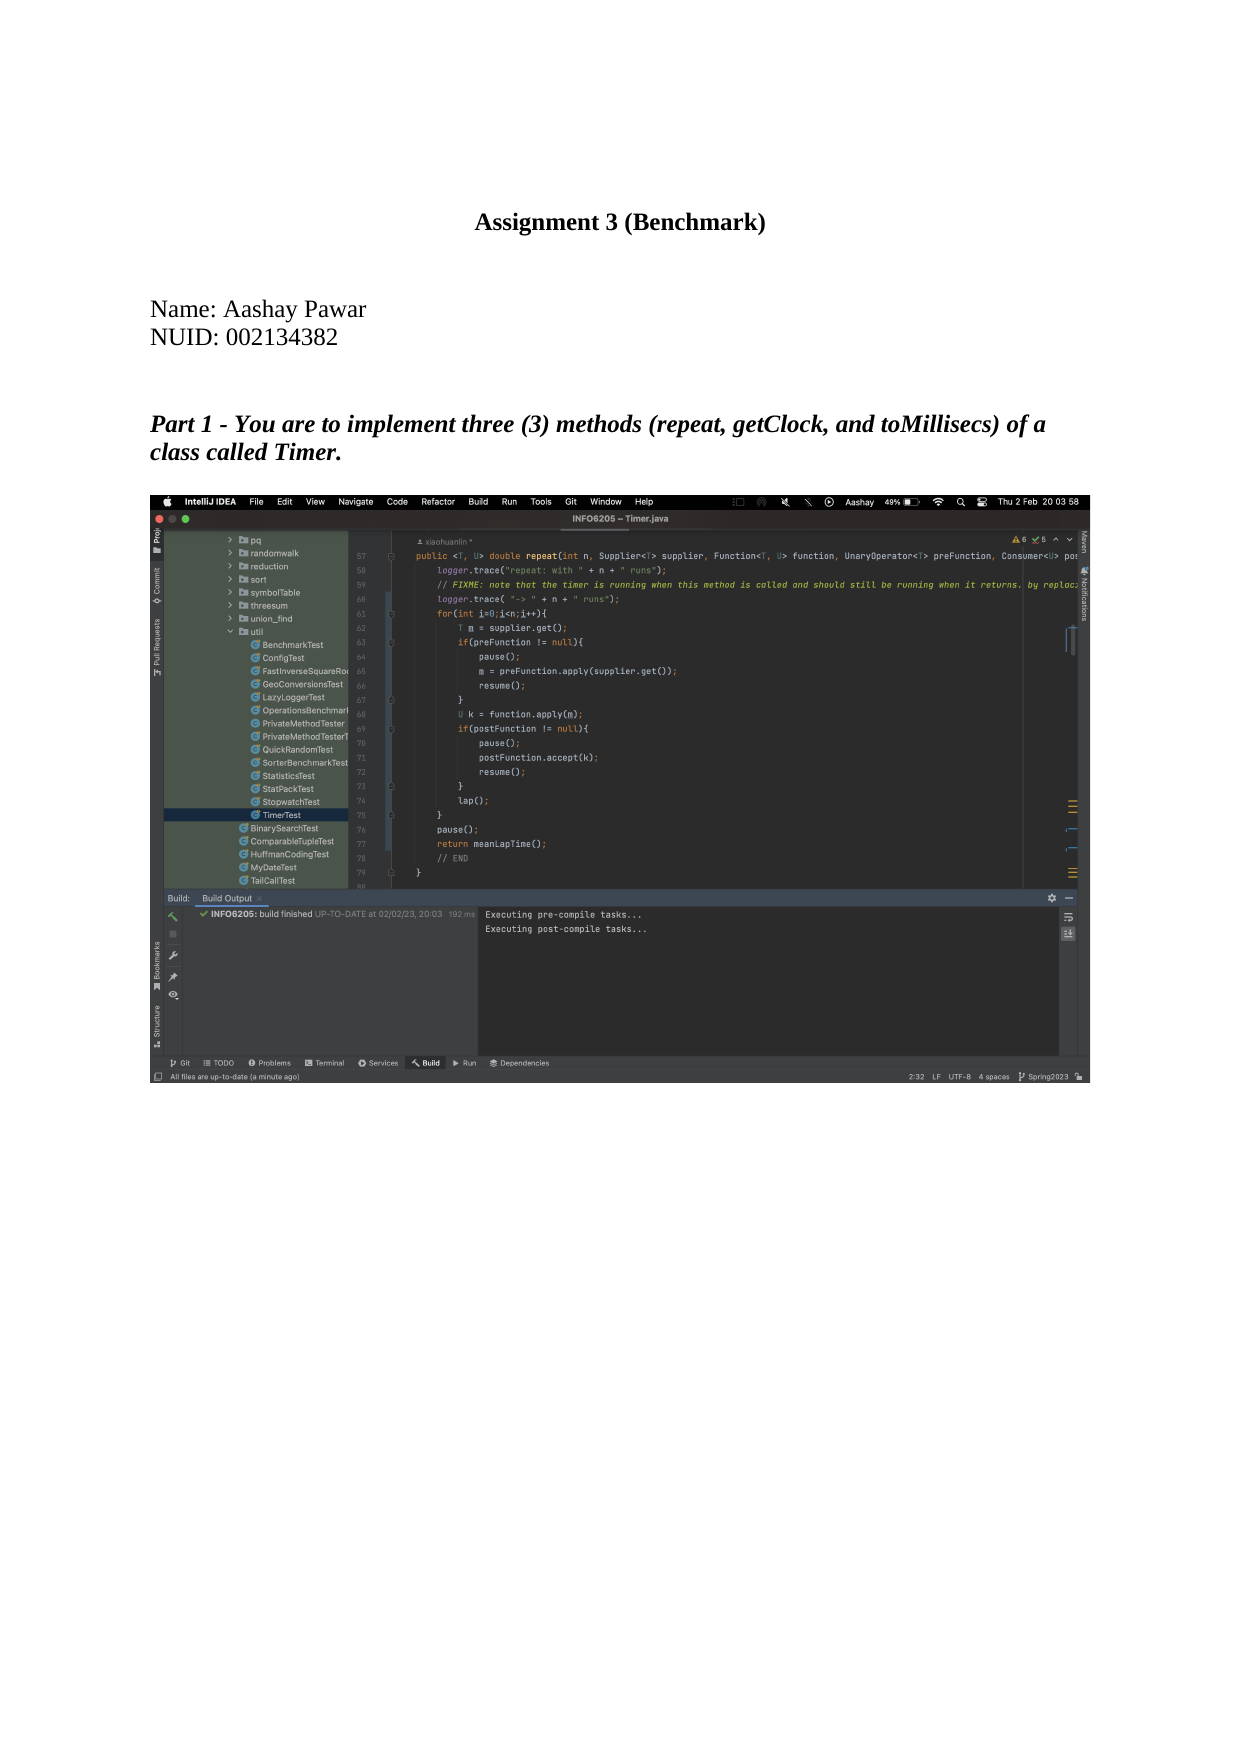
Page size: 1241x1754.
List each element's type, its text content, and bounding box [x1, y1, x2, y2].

text Assignment 3 (Benchmark) [150, 207, 1090, 236]
text Name: Aashay Pawar [150, 294, 1090, 322]
text Part 1 - You are to implement three (3) methods (repeat, getClock, and toMillisecs) of a class called Timer. [150, 409, 1090, 466]
text NUID: 002134382 [150, 322, 1090, 351]
picture [150, 495, 1091, 1083]
